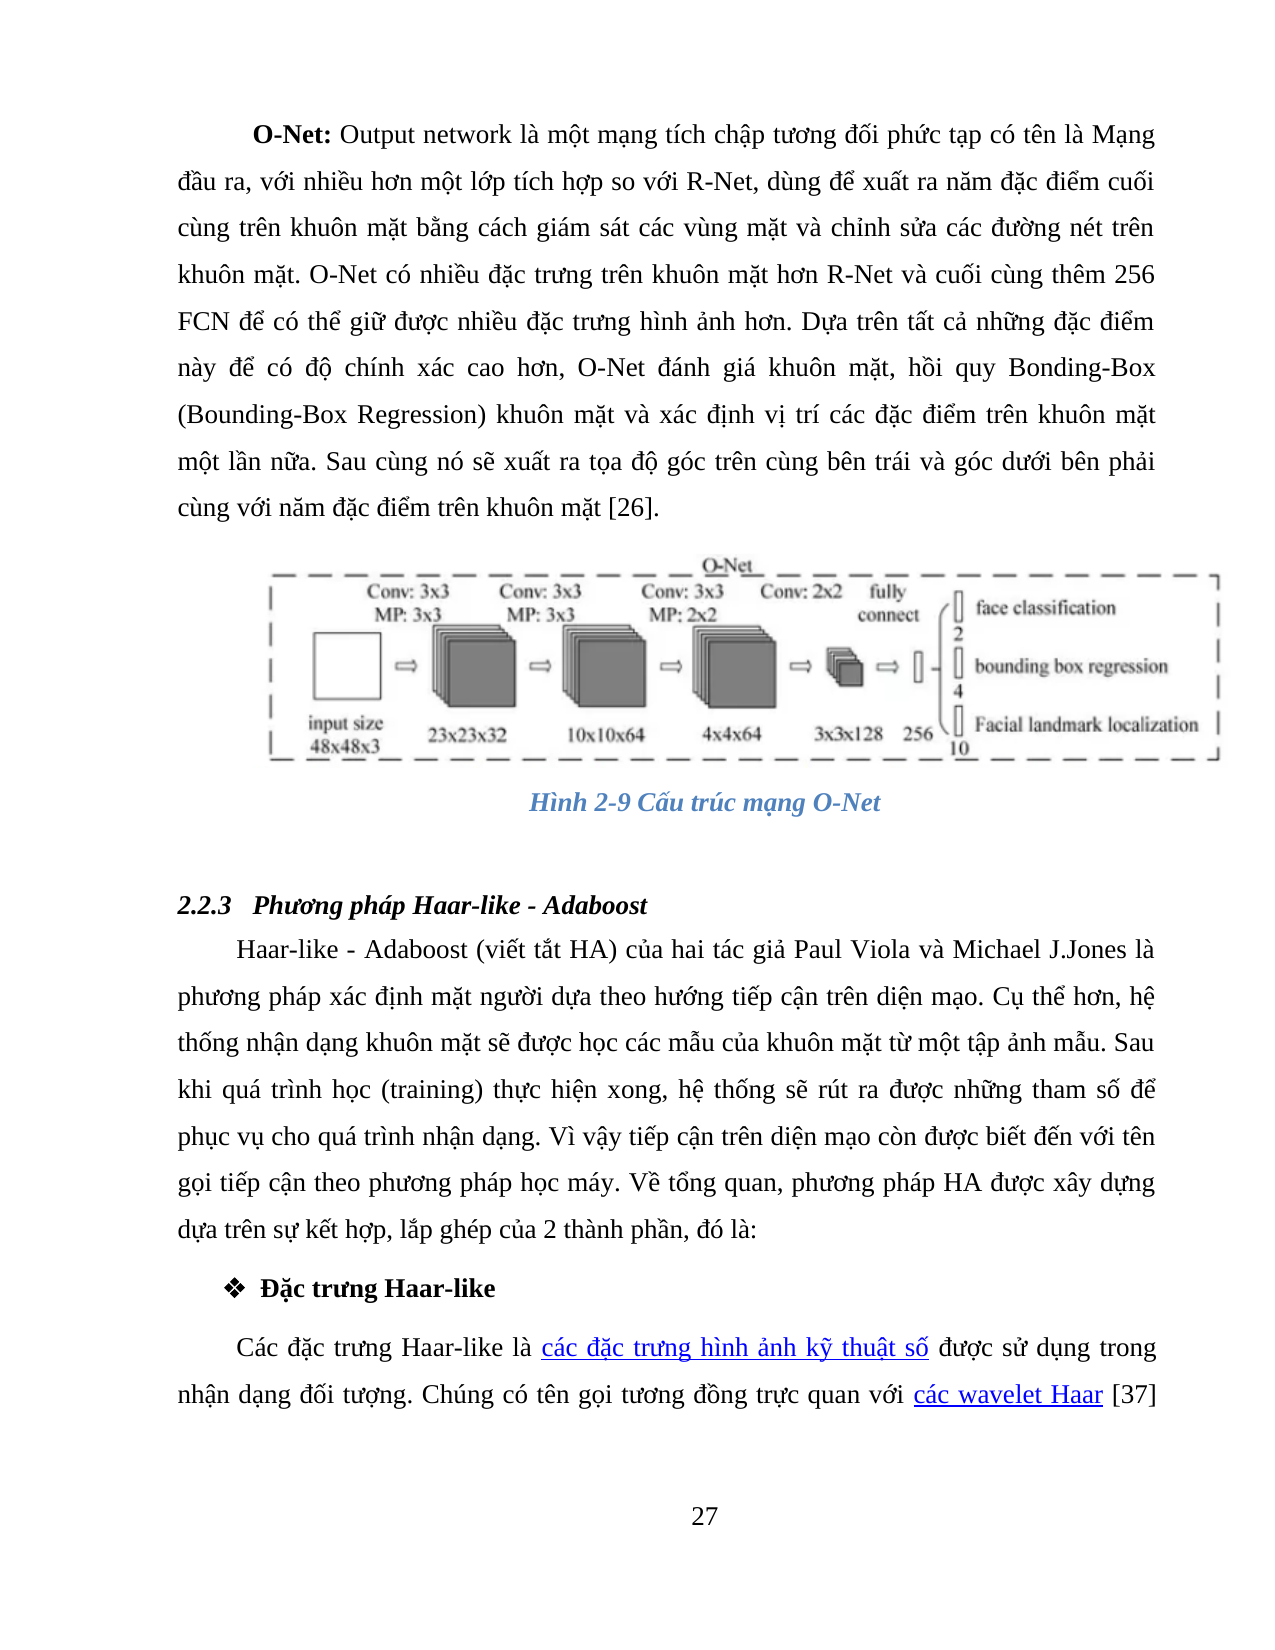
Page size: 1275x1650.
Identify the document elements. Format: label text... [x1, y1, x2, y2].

subtitle Phương pháp Haar-like - Adaboost [177, 889, 1157, 920]
text Hình 2-9 Cấu trúc mạng O-Net [177, 786, 1157, 818]
picture [252, 550, 1232, 768]
list Đặc trưng Haar-like [222, 1272, 1157, 1303]
text Haar-like - Adaboost (viết tắt HA) của hai tác giả Paul Viola và Michael J.Jones là phương pháp xác định mặt người dựa theo hướng tiếp cận trên diện mạo. Cụ thể hơn, hệ thống nhận dạng khuôn mặt sẽ được học các mẫu của khuôn mặt từ một tập ảnh mẫu. Sau khi quá trình học (training) thực hiện xong, hệ thống sẽ rút ra được những tham số để phục vụ cho quá trình nhận dạng. Vì vậy tiếp cận trên diện mạo còn được biết đến với tên gọi tiếp cận theo phương pháp học máy. Về tổng quan, phương pháp HA được xây dựng dựa trên sự kết hợp, lắp ghép của 2 thành phần, đó là: [177, 933, 1157, 1244]
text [177, 1331, 1157, 1378]
text O-Net: Output network là một mạng tích chập tương đối phức tạp có tên là Mạng đầu ra, với nhiều hơn một lớp tích hợp so với R-Net, dùng để xuất ra năm đặc điểm cuối cùng trên khuôn mặt bằng cách giám sát các vùng mặt và chỉnh sửa các đường nét trên khuôn mặt. O-Net có nhiều đặc trưng trên khuôn mặt hơn R-Net và cuối cùng thêm 256 FCN để có thể giữ được nhiều đặc trưng hình ảnh hơn. Dựa trên tất cả những đặc điểm này để có độ chính xác cao hơn, O-Net đánh giá khuôn mặt, hồi quy Bonding-Box (Bounding-Box Regression) khuôn mặt và xác định vị trí các đặc điểm trên khuôn mặt một lần nữa. Sau cùng nó sẽ xuất ra tọa độ góc trên cùng bên trái và góc dưới bên phải cùng với năm đặc điểm trên khuôn mặt [26]. [177, 118, 1157, 523]
